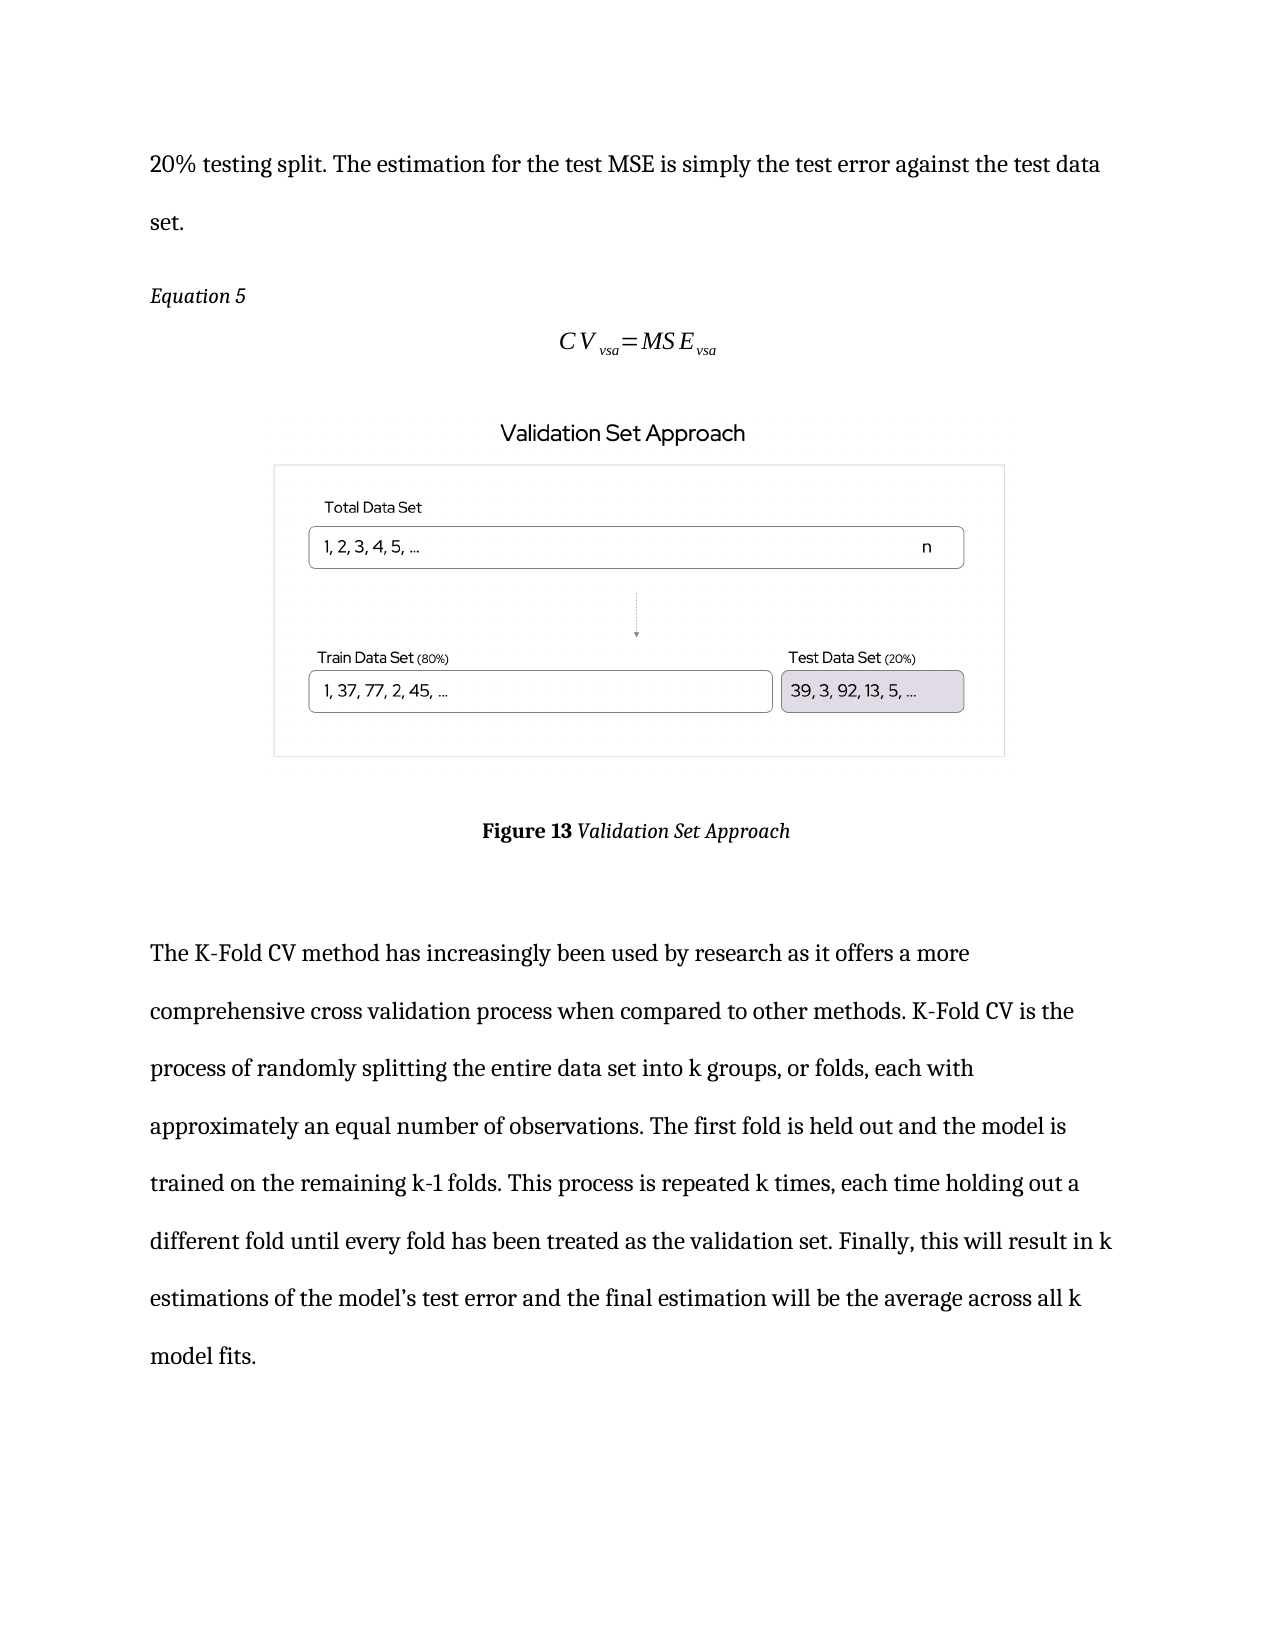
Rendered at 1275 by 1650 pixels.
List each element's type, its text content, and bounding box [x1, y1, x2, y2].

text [150, 150, 1125, 236]
text The K-Fold CV method has increasingly been used by research as it offers a more comprehensive cross validation process when compared to other methods. K-Fold CV is the process of randomly splitting the entire data set into k groups, or folds, each with approximately an equal number of observations. The first fold is held out and the model is trained on the remaining k-1 folds. This process is repeated k times, each time holding out a different fold until every fold has been treated as the validation set. Finally, this will result in k estimations of the model’s test error and the final estimation will be the average across all k model fits. [150, 939, 1125, 1370]
text Figure 13 Validation Set Approach [150, 819, 1125, 844]
picture [251, 406, 1024, 772]
text Equation 5 [150, 284, 1125, 309]
